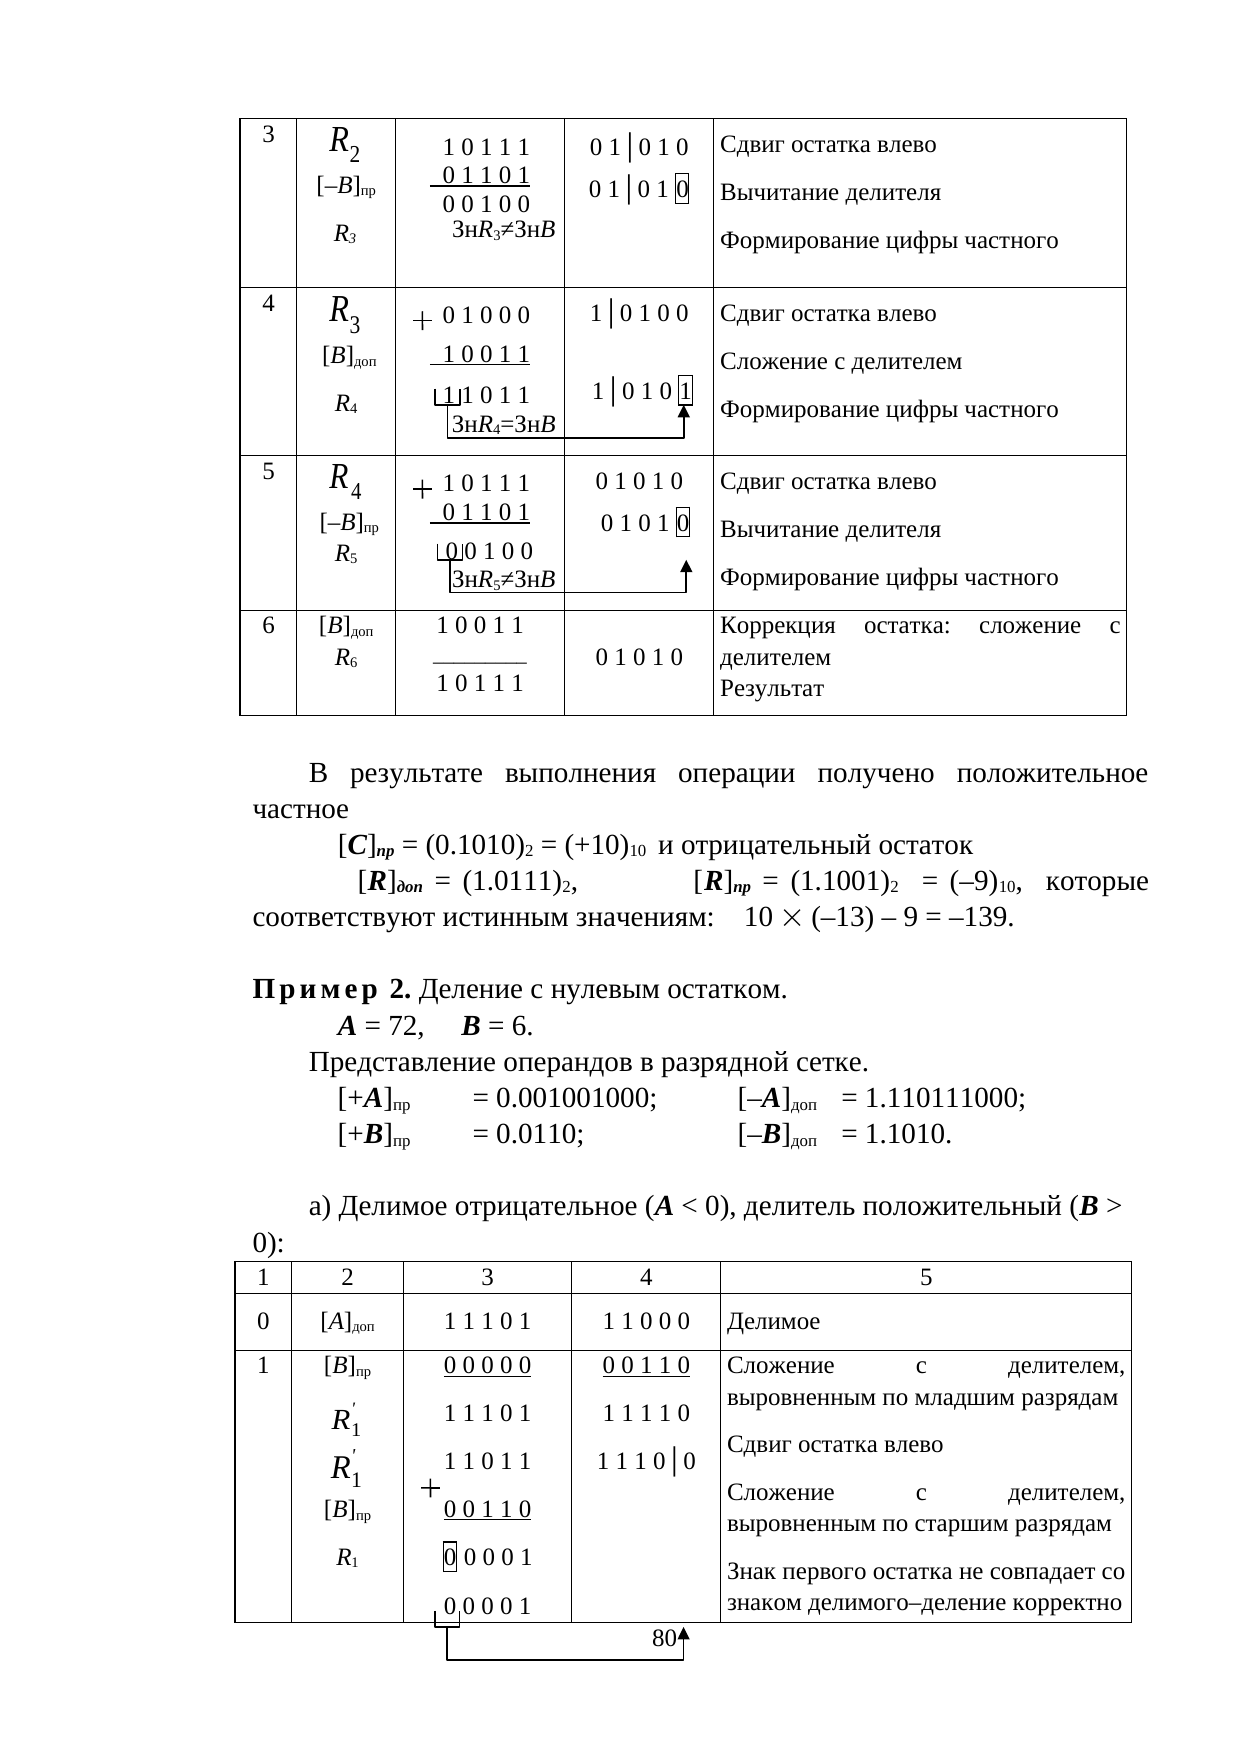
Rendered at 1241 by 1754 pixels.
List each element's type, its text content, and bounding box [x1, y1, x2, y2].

text [+А]пр = 0.001001000; [–А]доп = 1.110111000; [252, 1080, 1045, 1114]
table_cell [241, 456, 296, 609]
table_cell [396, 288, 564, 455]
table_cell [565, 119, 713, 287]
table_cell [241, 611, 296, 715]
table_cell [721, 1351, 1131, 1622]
text [+В]пр = 0.0110; [–В]доп = 1.1010. [252, 1116, 1045, 1150]
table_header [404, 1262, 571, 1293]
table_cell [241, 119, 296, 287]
text Пример 2. Деление с нулевым остатком. [252, 972, 1045, 1005]
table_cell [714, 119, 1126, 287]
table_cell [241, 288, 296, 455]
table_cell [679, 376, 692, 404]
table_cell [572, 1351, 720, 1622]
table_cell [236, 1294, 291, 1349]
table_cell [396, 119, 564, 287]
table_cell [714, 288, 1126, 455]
text Представление операндов в разрядной сетке. [252, 1044, 1149, 1077]
text а) Делимое отрицательное (A < 0), делитель положительный (B > 0): [252, 1188, 1149, 1258]
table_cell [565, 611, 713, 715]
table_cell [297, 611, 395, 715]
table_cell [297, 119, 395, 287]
text А = 72, В = 6. [252, 1008, 1045, 1041]
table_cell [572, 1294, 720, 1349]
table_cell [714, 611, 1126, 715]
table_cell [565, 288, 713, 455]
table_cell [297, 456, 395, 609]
text В результате выполнения операции получено положительное частное [252, 755, 1149, 824]
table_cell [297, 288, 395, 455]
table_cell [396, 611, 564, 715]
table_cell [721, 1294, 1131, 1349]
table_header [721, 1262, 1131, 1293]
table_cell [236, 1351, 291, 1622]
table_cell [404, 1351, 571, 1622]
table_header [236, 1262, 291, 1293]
text [R]доп = (1.0111)2, [R]пр = (1.1001)2 = (–9)10, которые соответствуют истинным значениям: 10 (–13) – 9 = –139. [252, 863, 1149, 933]
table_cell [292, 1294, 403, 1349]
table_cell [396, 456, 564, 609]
text [C]пр = (0.1010)2 = (+10)10 и отрицательный остаток [252, 827, 1045, 861]
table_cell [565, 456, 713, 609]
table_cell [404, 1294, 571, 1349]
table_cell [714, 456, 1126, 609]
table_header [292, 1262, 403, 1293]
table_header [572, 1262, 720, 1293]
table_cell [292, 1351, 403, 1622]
